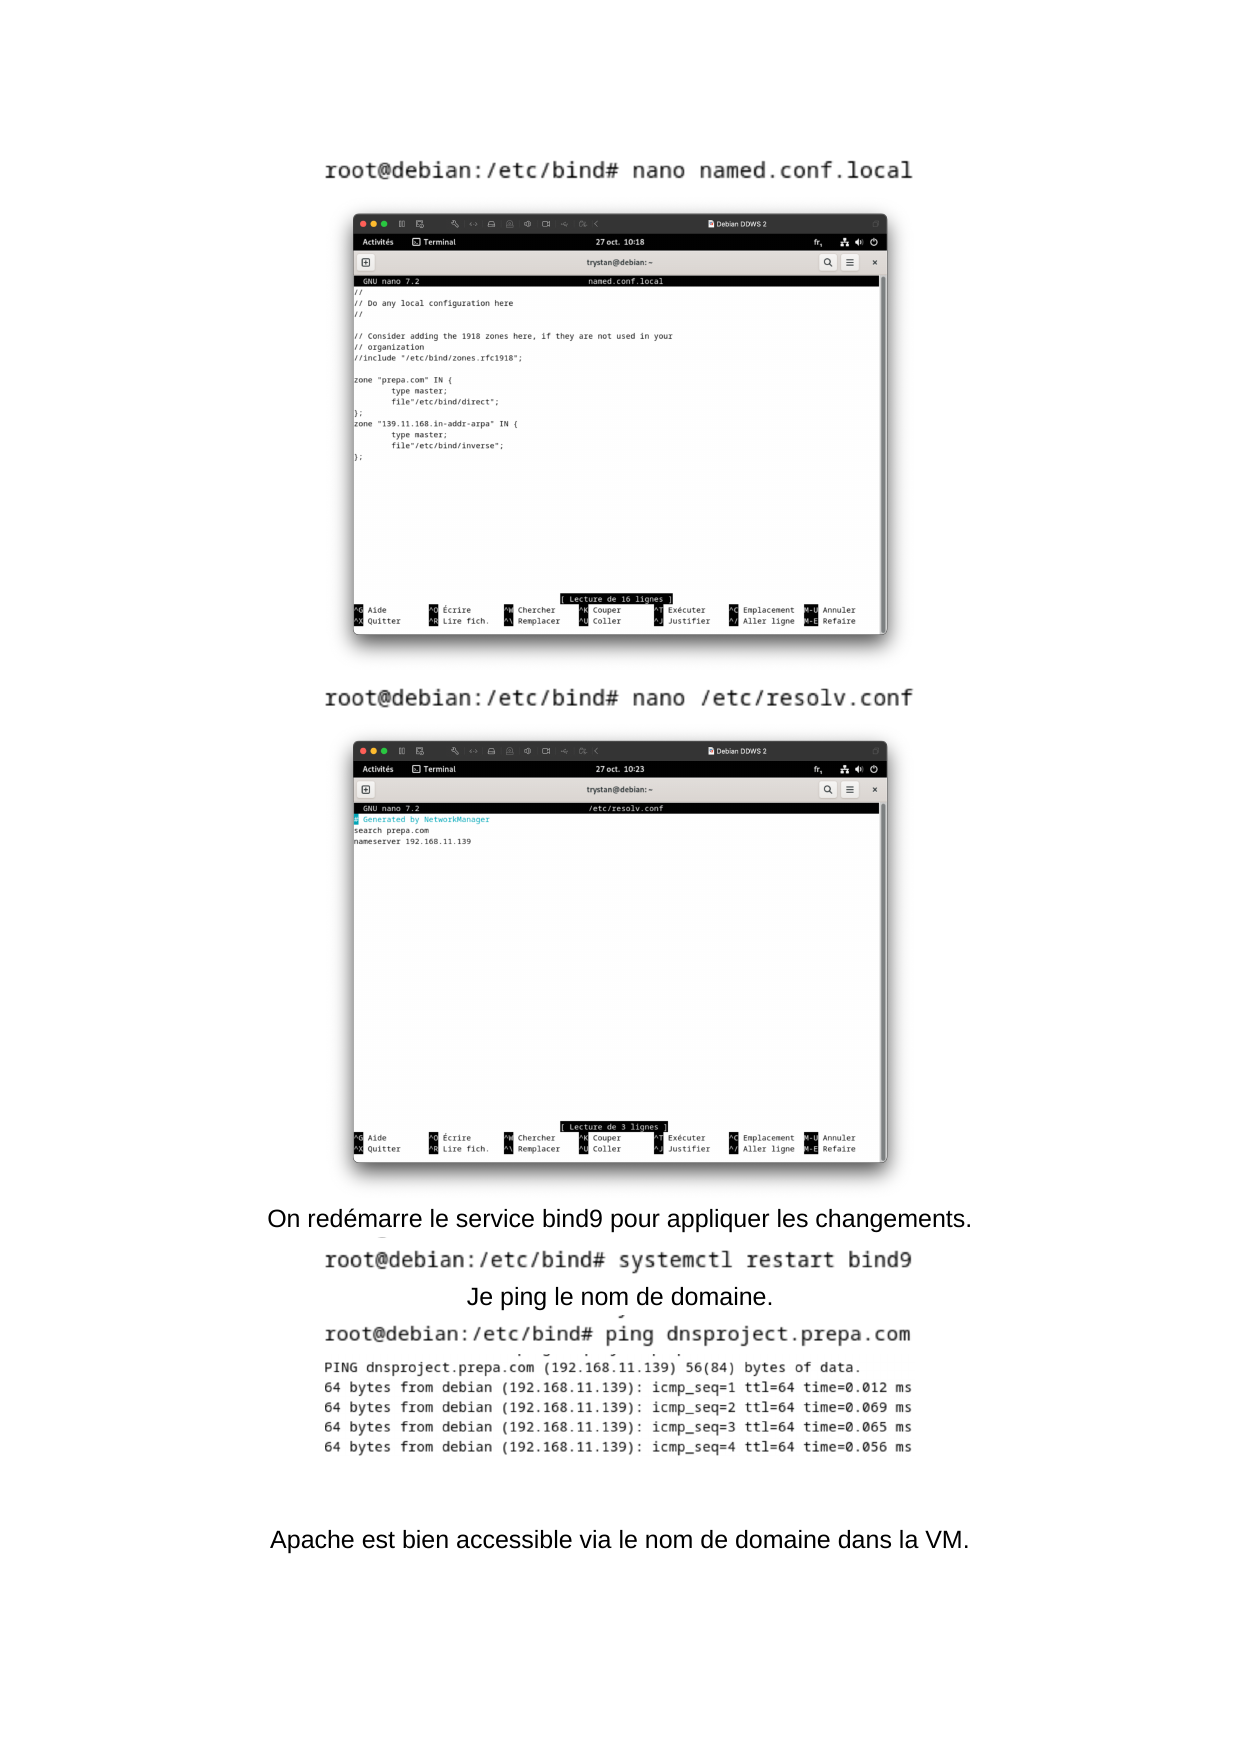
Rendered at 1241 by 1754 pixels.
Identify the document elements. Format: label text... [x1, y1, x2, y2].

picture [325, 722, 916, 1201]
picture [325, 1237, 916, 1279]
text Je ping le nom de domaine. [150, 1282, 1090, 1311]
picture [325, 1315, 916, 1351]
picture [325, 676, 916, 719]
picture [325, 150, 916, 191]
text Apache est bien accessible via le nom de domaine dans la VM. [150, 1525, 1090, 1554]
picture [325, 194, 916, 673]
text On redémarre le service bind9 pour appliquer les changements. [150, 1204, 1090, 1233]
picture [325, 1354, 916, 1456]
